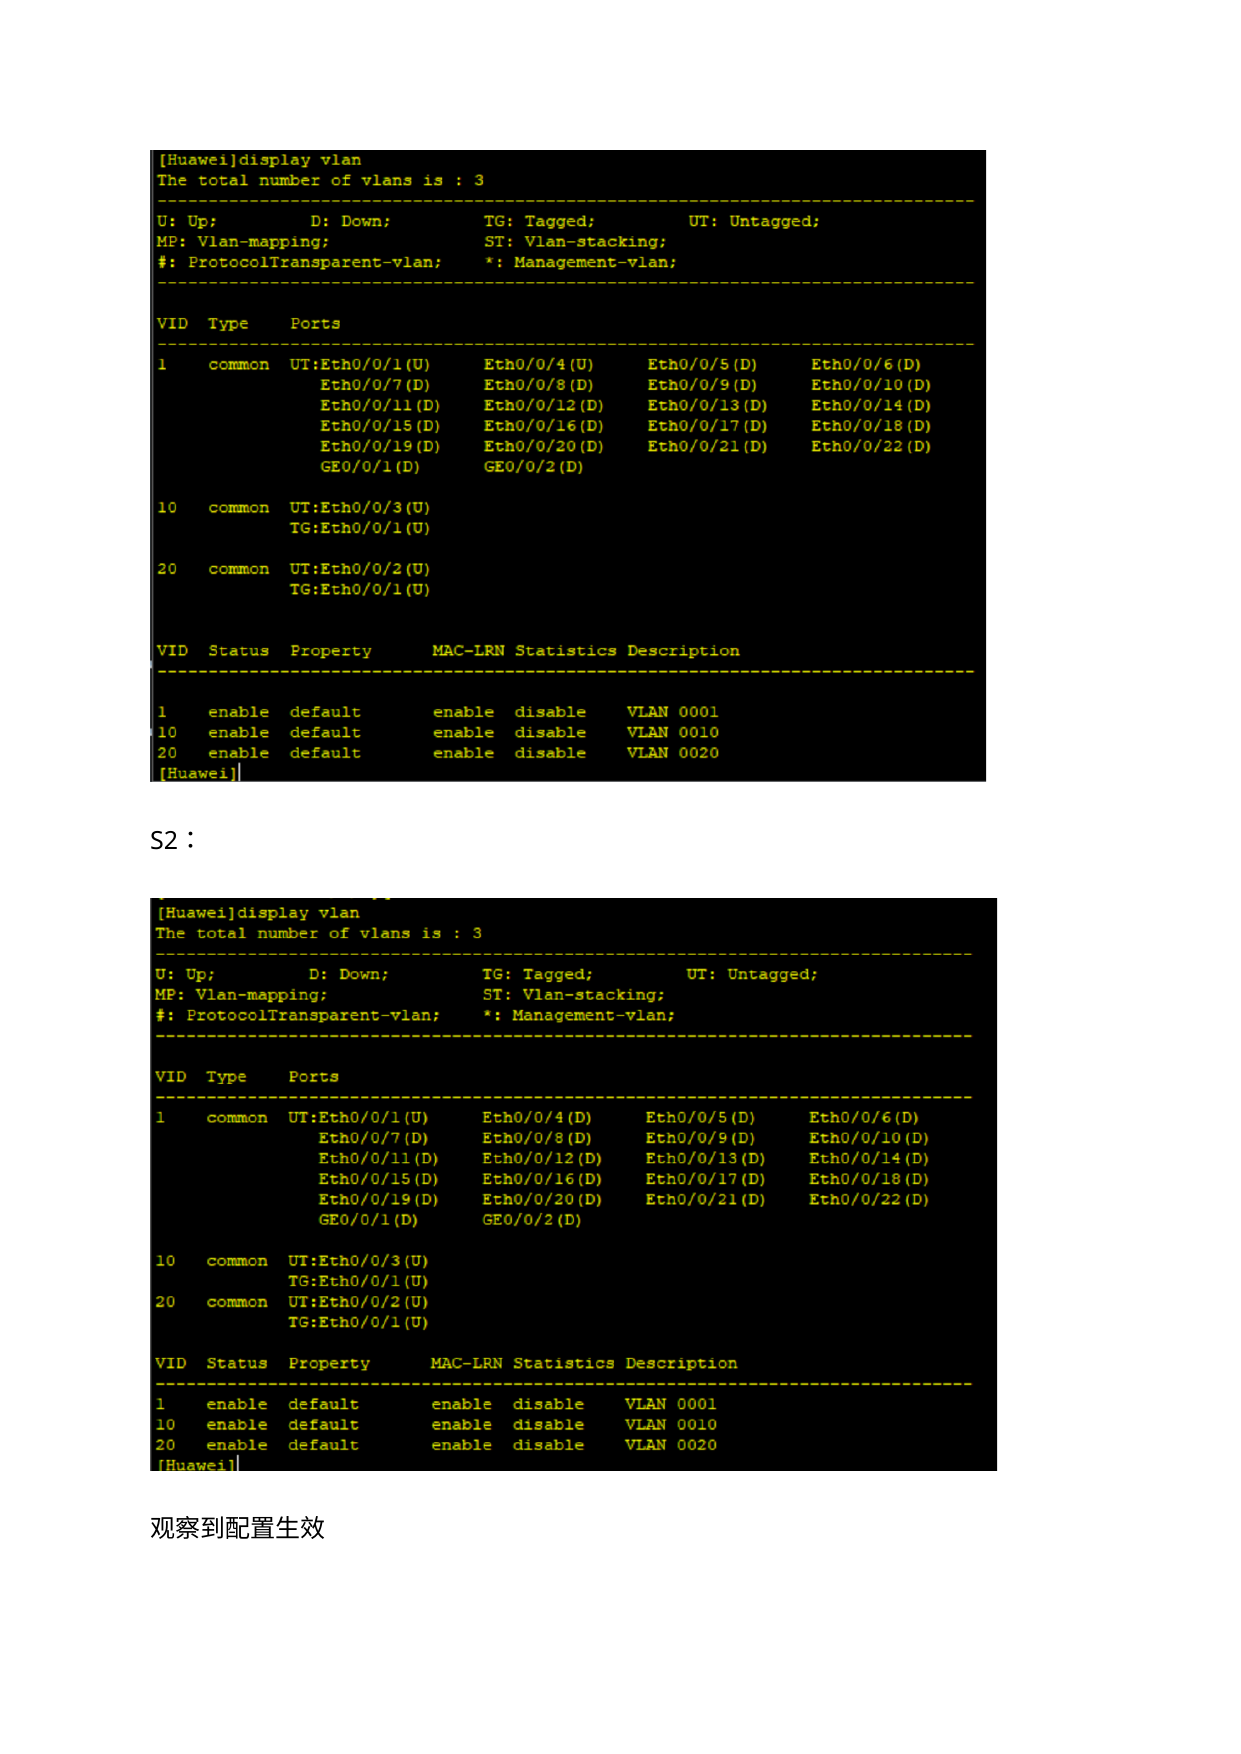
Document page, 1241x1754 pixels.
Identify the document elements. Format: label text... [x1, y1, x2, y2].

picture [150, 898, 998, 1471]
picture [150, 150, 987, 782]
text 观察到配置生效 [150, 1511, 1090, 1545]
text S2： [150, 823, 1090, 857]
